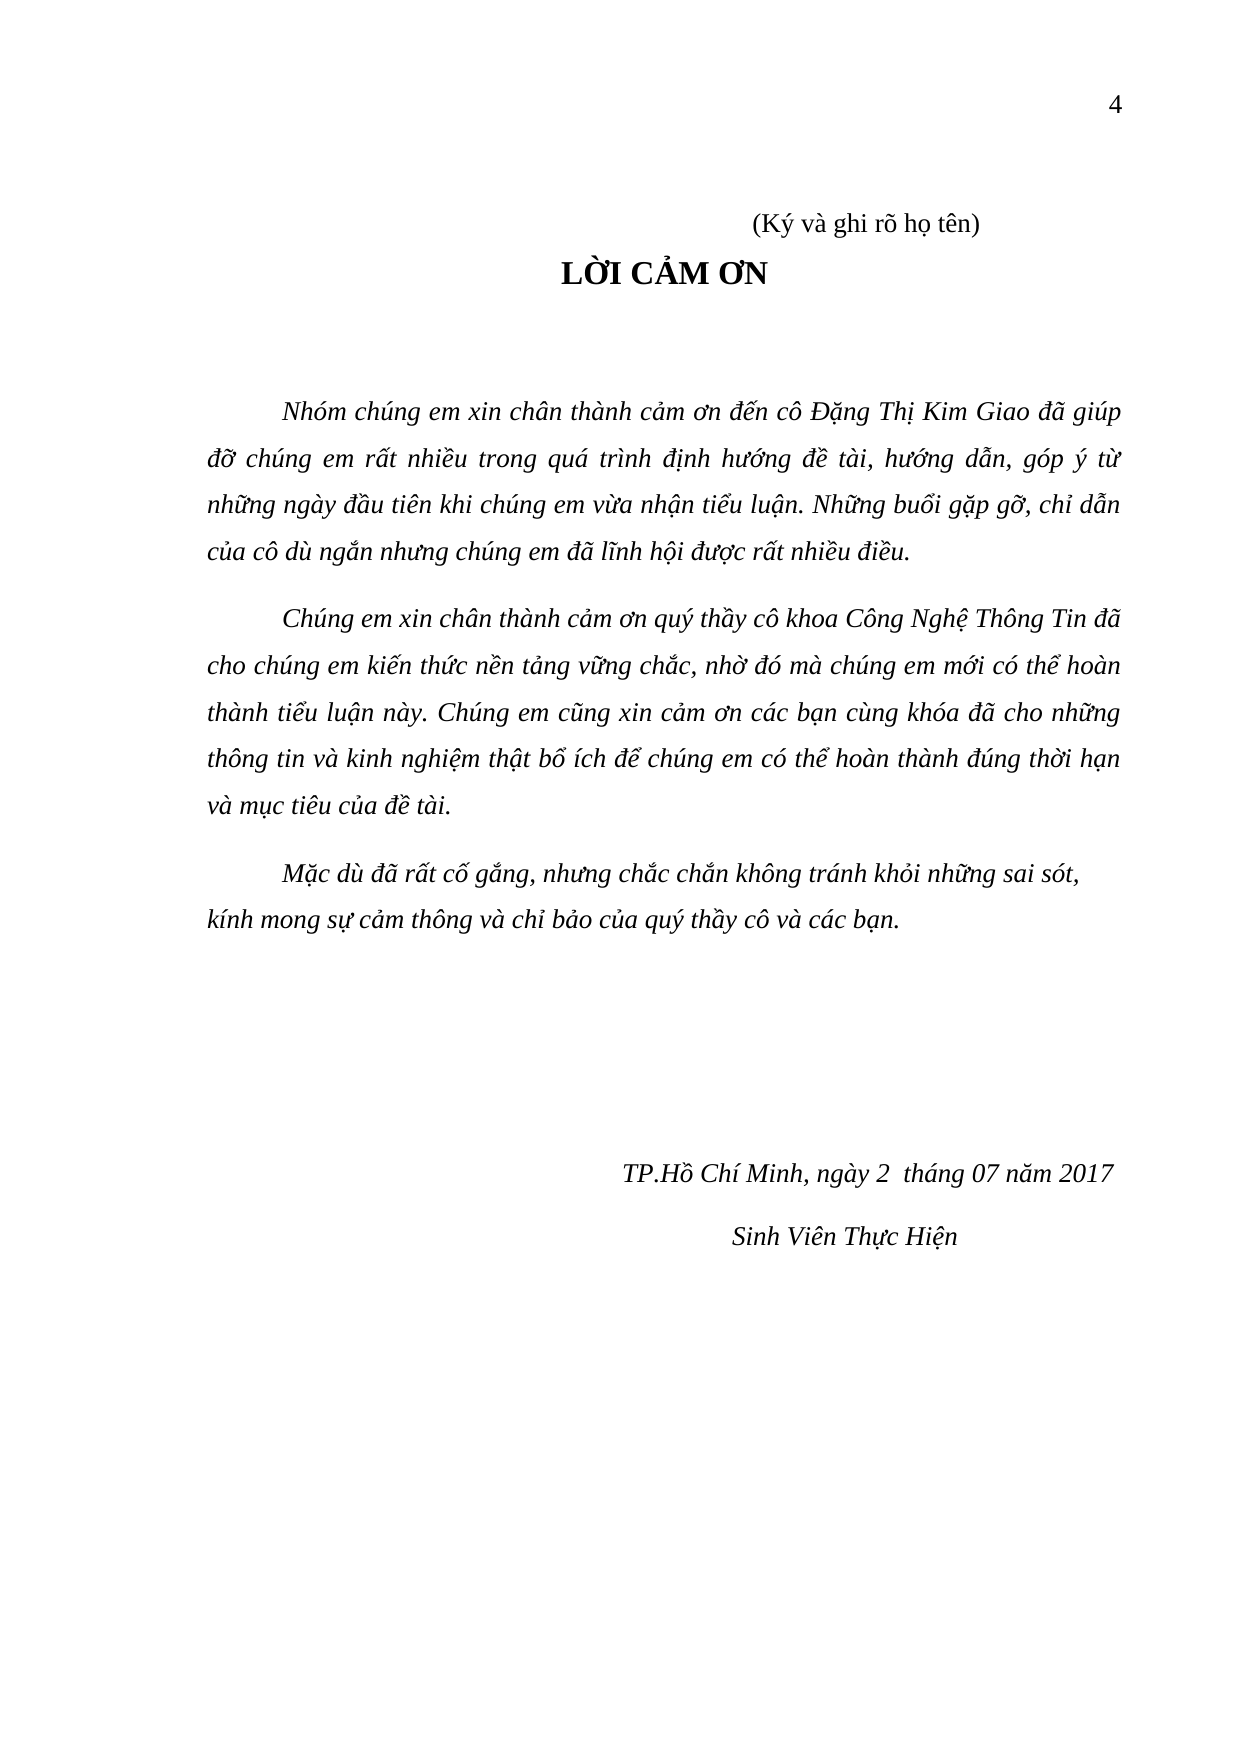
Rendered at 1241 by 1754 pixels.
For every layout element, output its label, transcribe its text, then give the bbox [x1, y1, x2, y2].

text LỜI CẢM ƠN [207, 253, 1122, 292]
text Nhóm chúng em xin chân thành cảm ơn đến cô Đặng Thị Kim Giao đã giúp đỡ chúng em rất nhiều trong quá trình định hướng đề tài, hướng dẫn, góp ý từ những ngày đầu tiên khi chúng em vừa nhận tiểu luận. Những buổi gặp gỡ, chỉ dẫn của cô dù ngắn nhưng chúng em đã lĩnh hội được rất nhiều điều. [207, 395, 1122, 566]
text Mặc dù đã rất cố gắng, nhưng chắc chắn không tránh khỏi những sai sót, kính mong sự cảm thông và chỉ bảo của quý thầy cô và các bạn. [207, 857, 1122, 934]
text Chúng em xin chân thành cảm ơn quý thầy cô khoa Công Nghệ Thông Tin đã cho chúng em kiến thức nền tảng vững chắc, nhờ đó mà chúng em mới có thể hoàn thành tiểu luận này. Chúng em cũng xin cảm ơn các bạn cùng khóa đã cho những thông tin và kinh nghiệm thật bổ ích để chúng em có thể hoàn thành đúng thời hạn và mục tiêu của đề tài. [207, 603, 1122, 820]
text Sinh Viên Thực Hiện [357, 1220, 1122, 1251]
text (Ký và ghi rõ họ tên) [207, 207, 1004, 238]
text TP.Hồ Chí Minh, ngày 2 tháng 07 năm 2017 [207, 1157, 1122, 1188]
